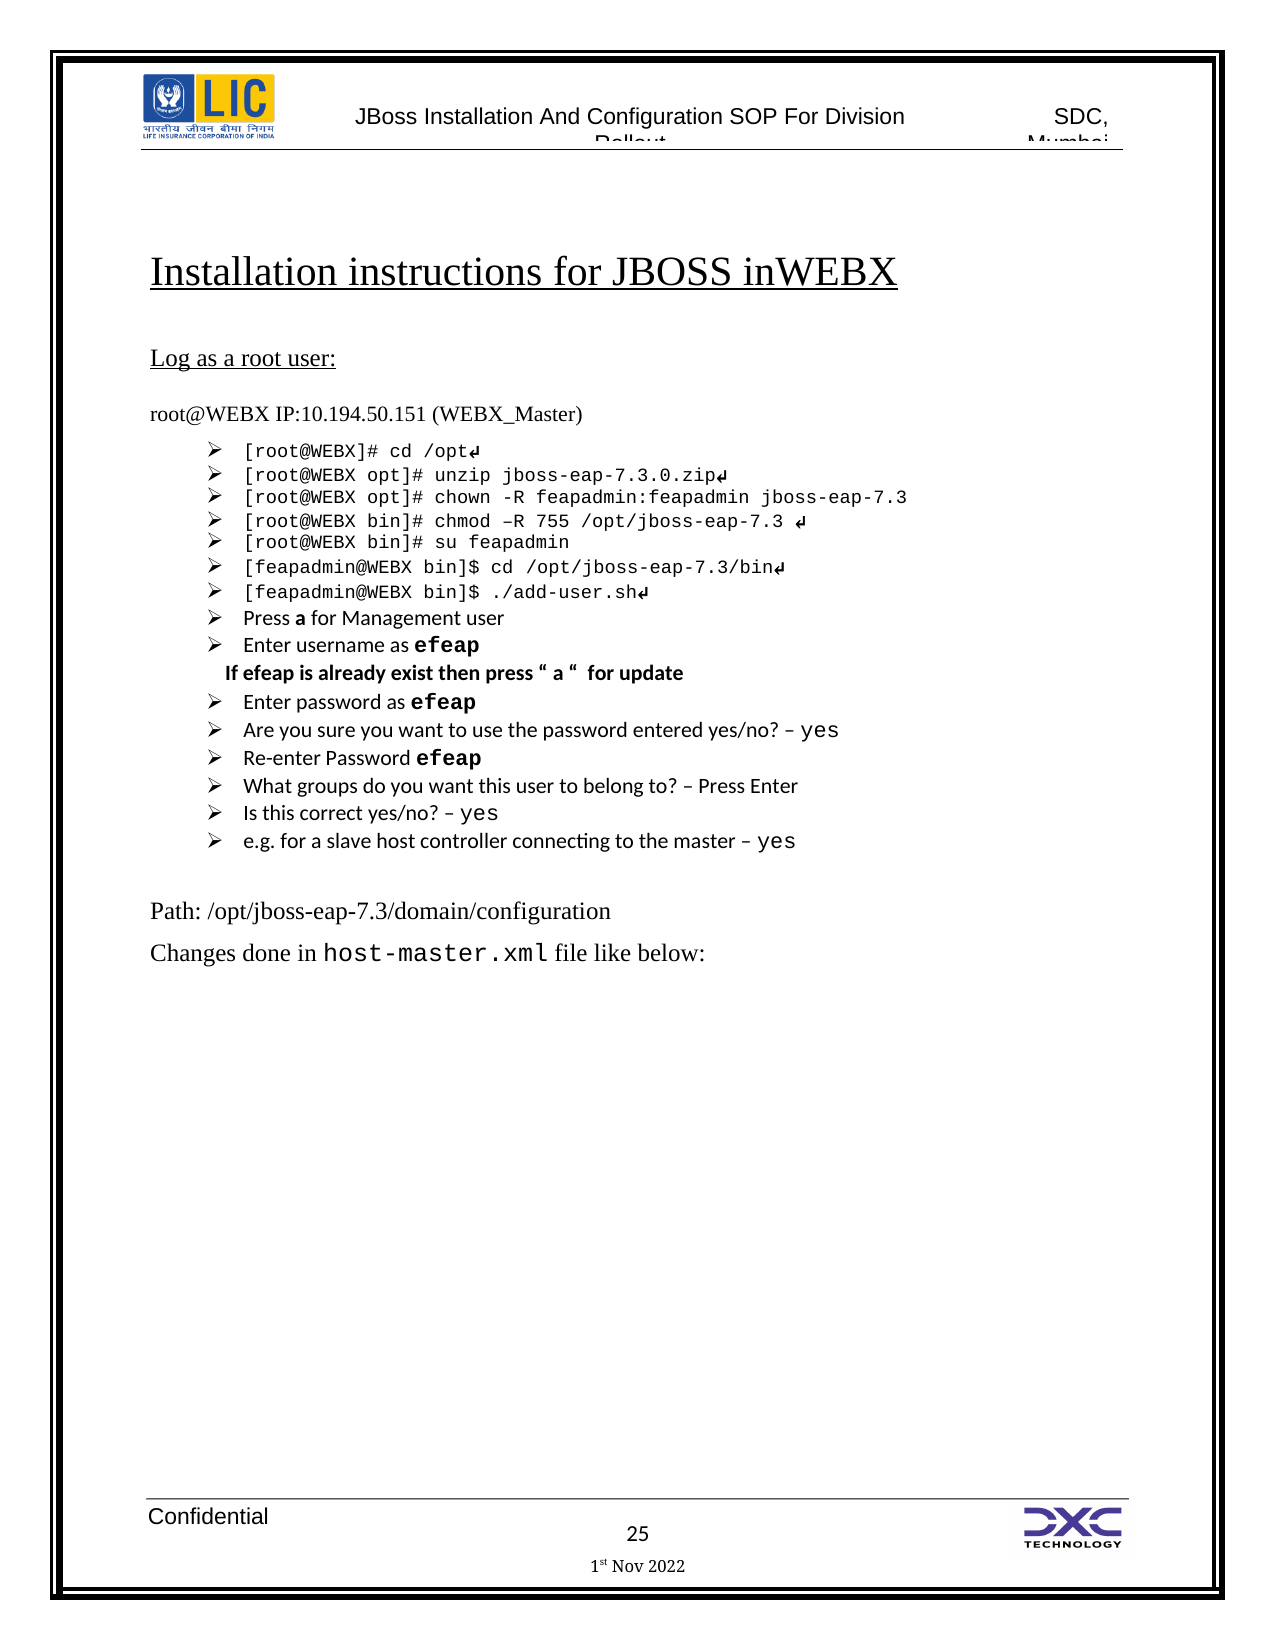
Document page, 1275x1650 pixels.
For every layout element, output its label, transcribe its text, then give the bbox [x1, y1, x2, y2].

list Is this correct yes/no? – yes [206, 799, 1125, 827]
list Are you sure you want to use the password entered yes/no? – yes [206, 716, 1125, 744]
list If efeap is already exist then press “ a “ for update [225, 659, 1125, 686]
list Press a for Management user [206, 604, 1125, 631]
list [root@WEBX bin]# chmod –R 755 /opt/jboss-eap-7.3 ↵ [206, 509, 1125, 533]
picture [1008, 1495, 1137, 1560]
list [root@WEBX bin]# su feapadmin [206, 533, 1125, 554]
text Path: /opt/jboss-eap-7.3/domain/configuration [150, 896, 1125, 925]
text Installation instructions for JBOSS inWEBX [150, 246, 1125, 294]
list [root@WEBX opt]# unzip jboss-eap-7.3.0.zip↵ [206, 463, 1125, 487]
text root@WEBX IP:10.194.50.151 (WEBX_Master) [150, 401, 1125, 426]
list Enter username as efeap [206, 631, 1125, 659]
list [root@WEBX opt]# chown -R feapadmin:feapadmin jboss-eap-7.3 [206, 487, 1125, 509]
list What groups do you want this user to belong to? – Press Enter [206, 772, 1125, 799]
list Enter password as efeap [206, 688, 1125, 716]
list e.g. for a slave host controller connecting to the master – yes [206, 827, 1125, 855]
list [feapadmin@WEBX bin]$ cd /opt/jboss-eap-7.3/bin↵ [206, 555, 1125, 579]
list [feapadmin@WEBX bin]$ ./add-user.sh↵ [206, 579, 1125, 604]
text Changes done in host-master.xml file like below: [150, 938, 1125, 968]
list Re-enter Password efeap [206, 744, 1125, 772]
list [root@WEBX]# cd /opt↵ [206, 438, 1125, 463]
picture [140, 63, 277, 142]
text Log as a root user: [150, 343, 1125, 372]
